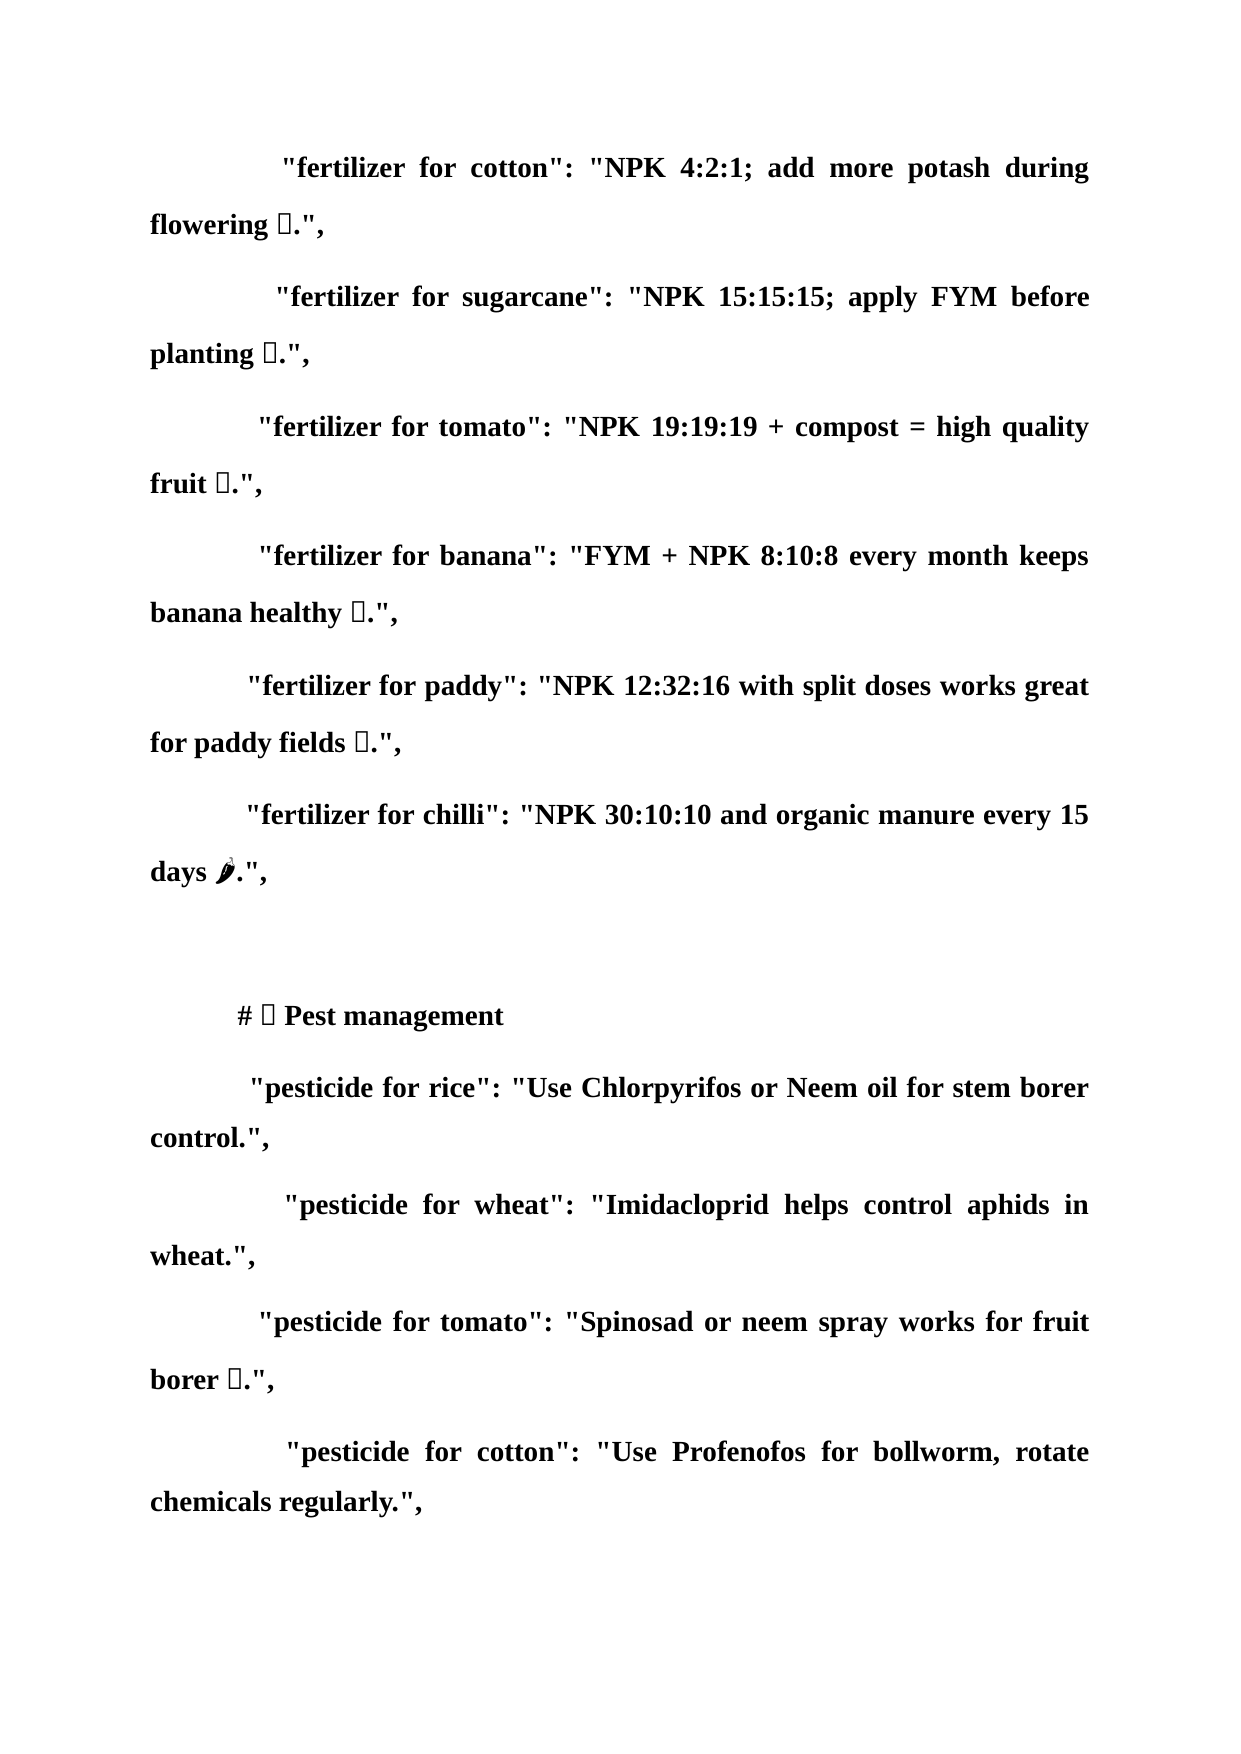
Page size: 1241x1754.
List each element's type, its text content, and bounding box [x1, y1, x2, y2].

text "pesticide for rice": "Use Chlorpyrifos or Neem oil for stem borer control.", [150, 1070, 1090, 1154]
text "fertilizer for sugarcane": "NPK 15:15:15; apply FYM before planting 🍬.", [150, 279, 1090, 372]
text "pesticide for cotton": "Use Profenofos for bollworm, rotate chemicals regularly.", [150, 1434, 1090, 1518]
text # 🌿 Pest management [150, 994, 1090, 1033]
text "fertilizer for cotton": "NPK 4:2:1; add more potash during flowering 👕.", [150, 150, 1090, 243]
text "pesticide for tomato": "Spinosad or neem spray works for fruit borer 🍅.", [150, 1304, 1090, 1398]
text "fertilizer for chilli": "NPK 30:10:10 and organic manure every 15 days 🌶️.", [150, 797, 1090, 890]
text "fertilizer for banana": "FYM + NPK 8:10:8 every month keeps banana healthy 🍌.", [150, 538, 1090, 631]
text "pesticide for wheat": "Imidacloprid helps control aphids in wheat.", [150, 1187, 1090, 1271]
text "fertilizer for paddy": "NPK 12:32:16 with split doses works great for paddy fields 🌾.", [150, 668, 1090, 761]
text "fertilizer for tomato": "NPK 19:19:19 + compost = high quality fruit 🍅.", [150, 409, 1090, 502]
